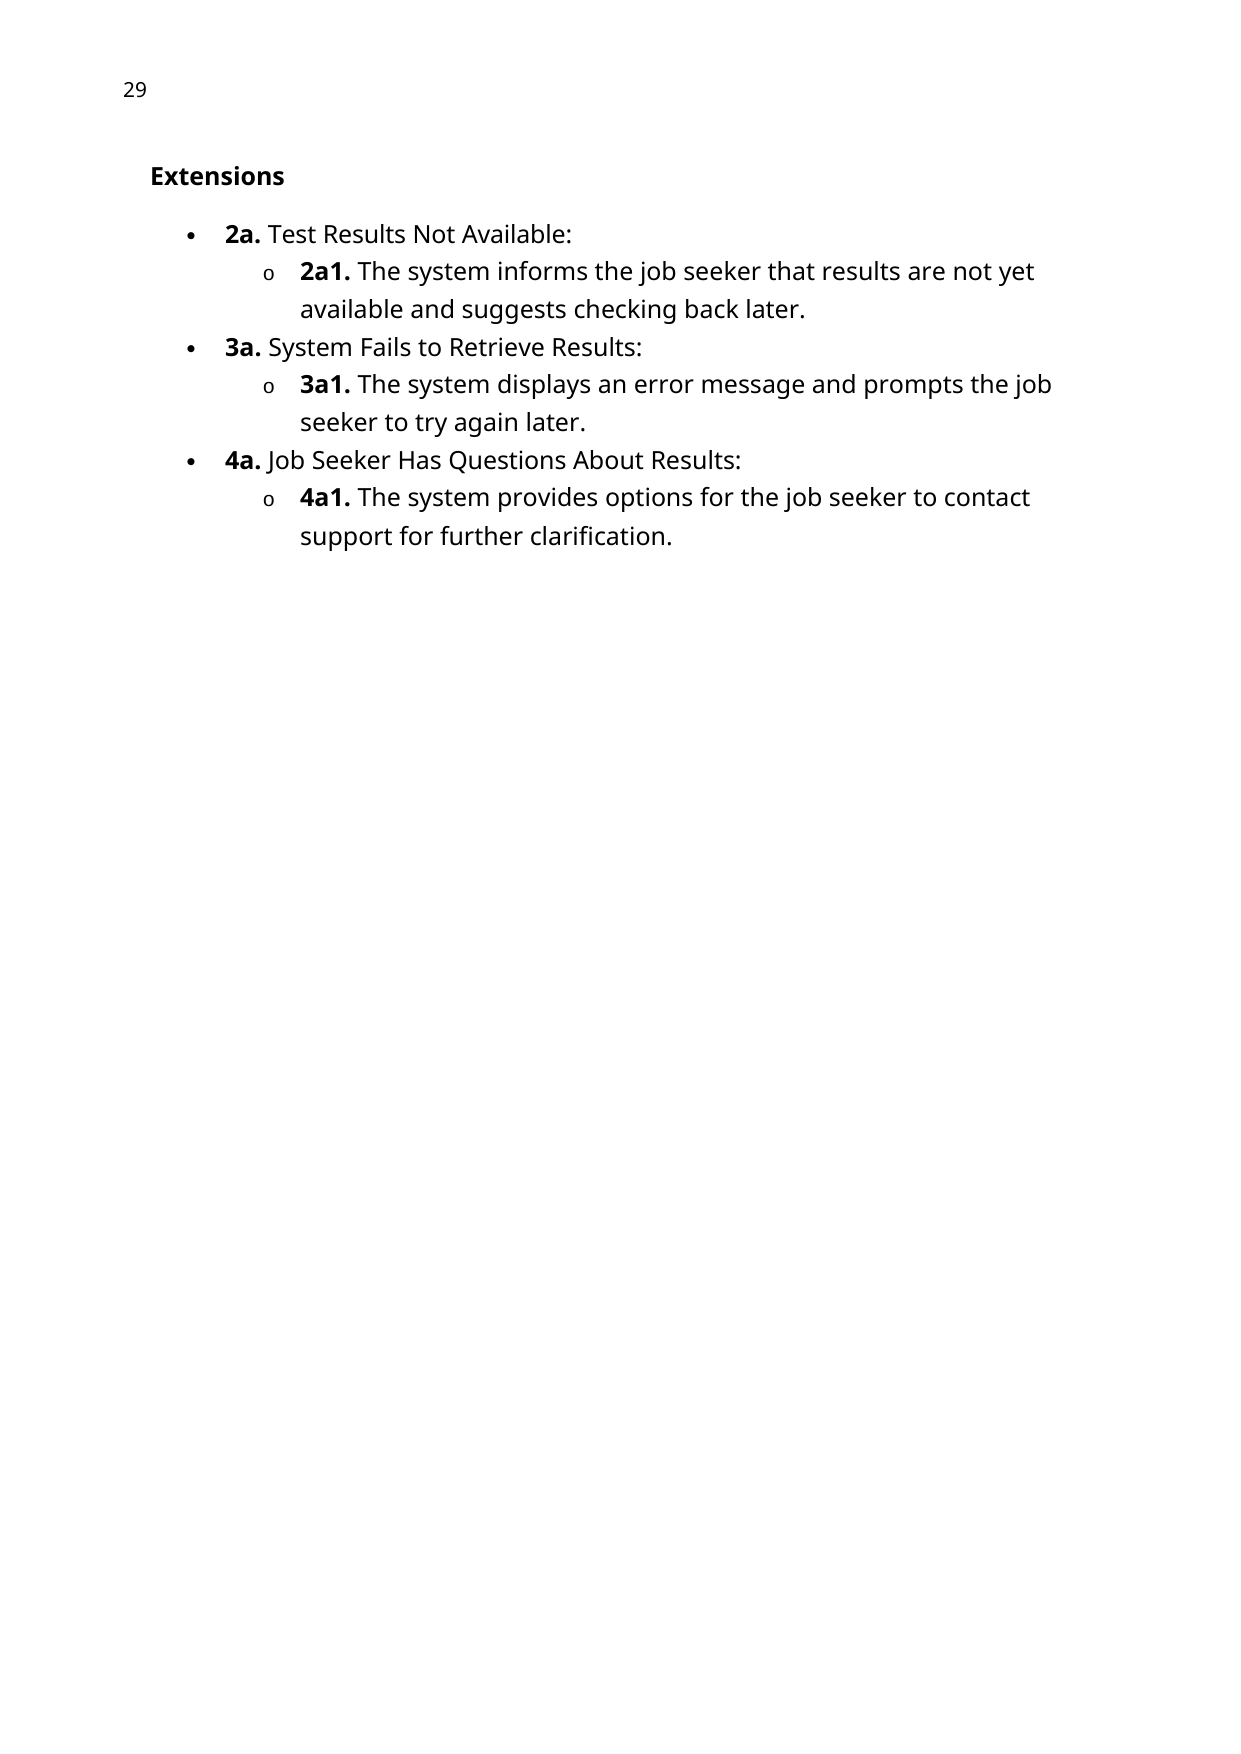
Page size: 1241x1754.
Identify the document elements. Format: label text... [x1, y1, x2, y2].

list 4a1. The system provides options for the job seeker to contact support for further clarification. [262, 480, 1038, 552]
list 2a. Test Results Not Available: [187, 217, 1117, 251]
list 4a. Job Seeker Has Questions About Results: [187, 442, 1117, 476]
text Extensions [150, 158, 1117, 192]
list 2a1. The system informs the job seeker that results are not yet available and suggests checking back later. [262, 254, 1059, 326]
list 3a. System Fails to Retrieve Results: [187, 329, 1117, 363]
list 3a1. The system displays an error message and prompts the job seeker to try again later. [262, 367, 1063, 439]
